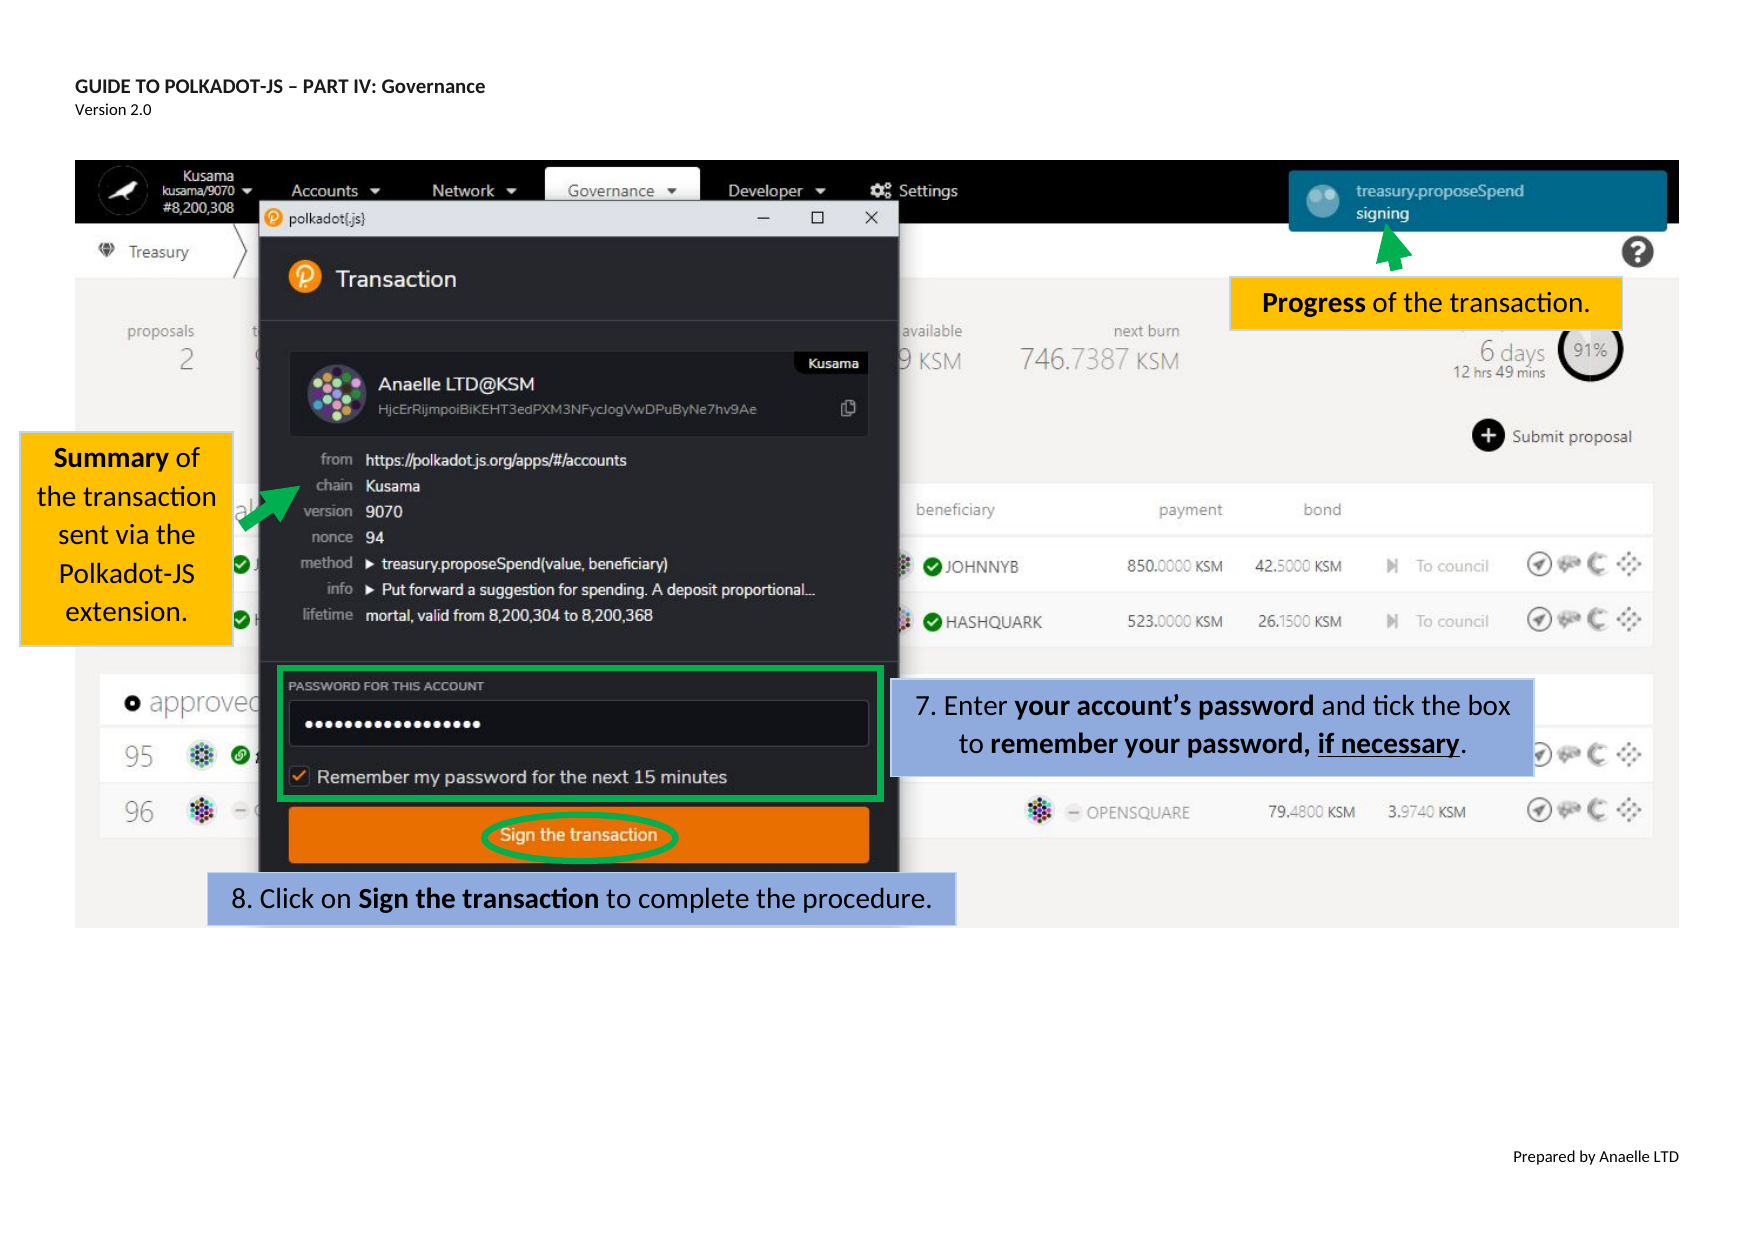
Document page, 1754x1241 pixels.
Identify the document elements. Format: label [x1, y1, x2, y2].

picture [75, 160, 1679, 928]
